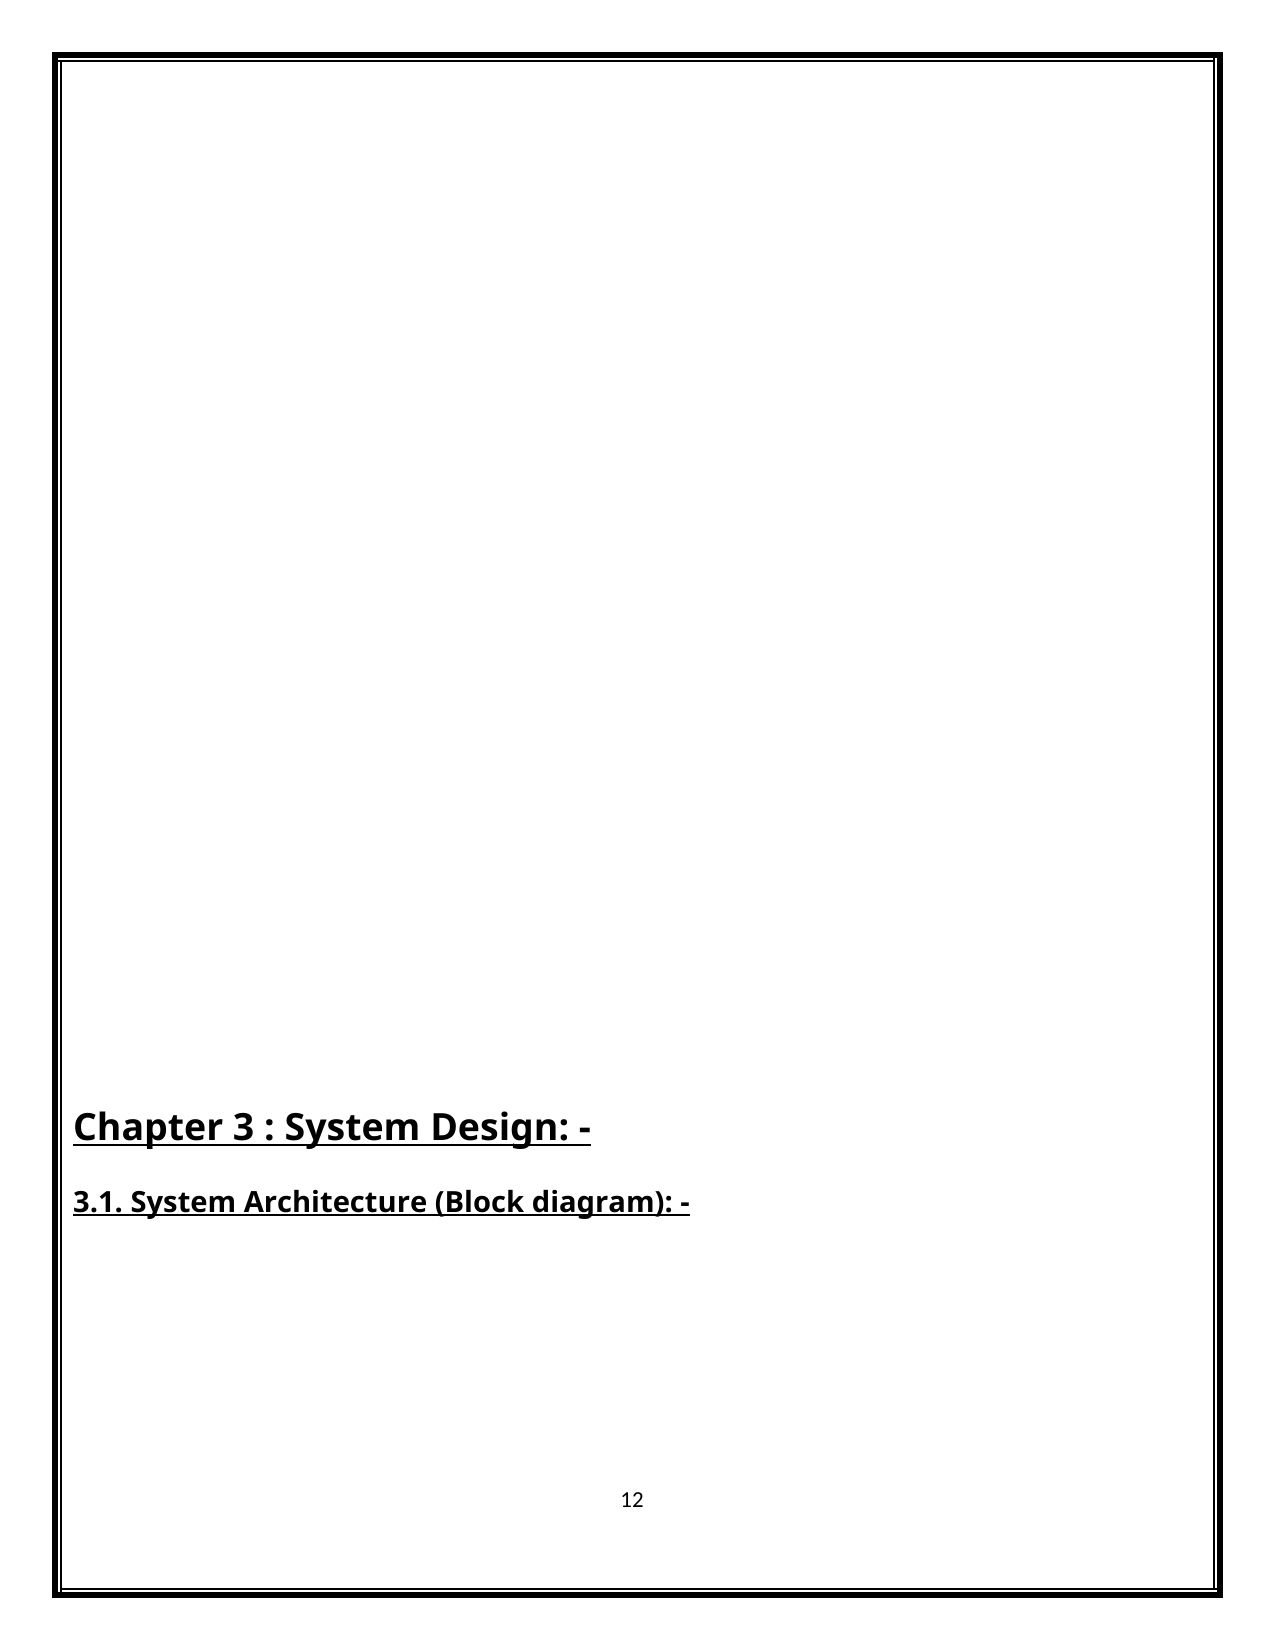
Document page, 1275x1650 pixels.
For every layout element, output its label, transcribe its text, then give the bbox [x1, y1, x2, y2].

text 3.1. System Architecture (Block diagram): - [73, 1181, 1191, 1221]
text Chapter 3 : System Design: - [73, 1100, 1191, 1151]
